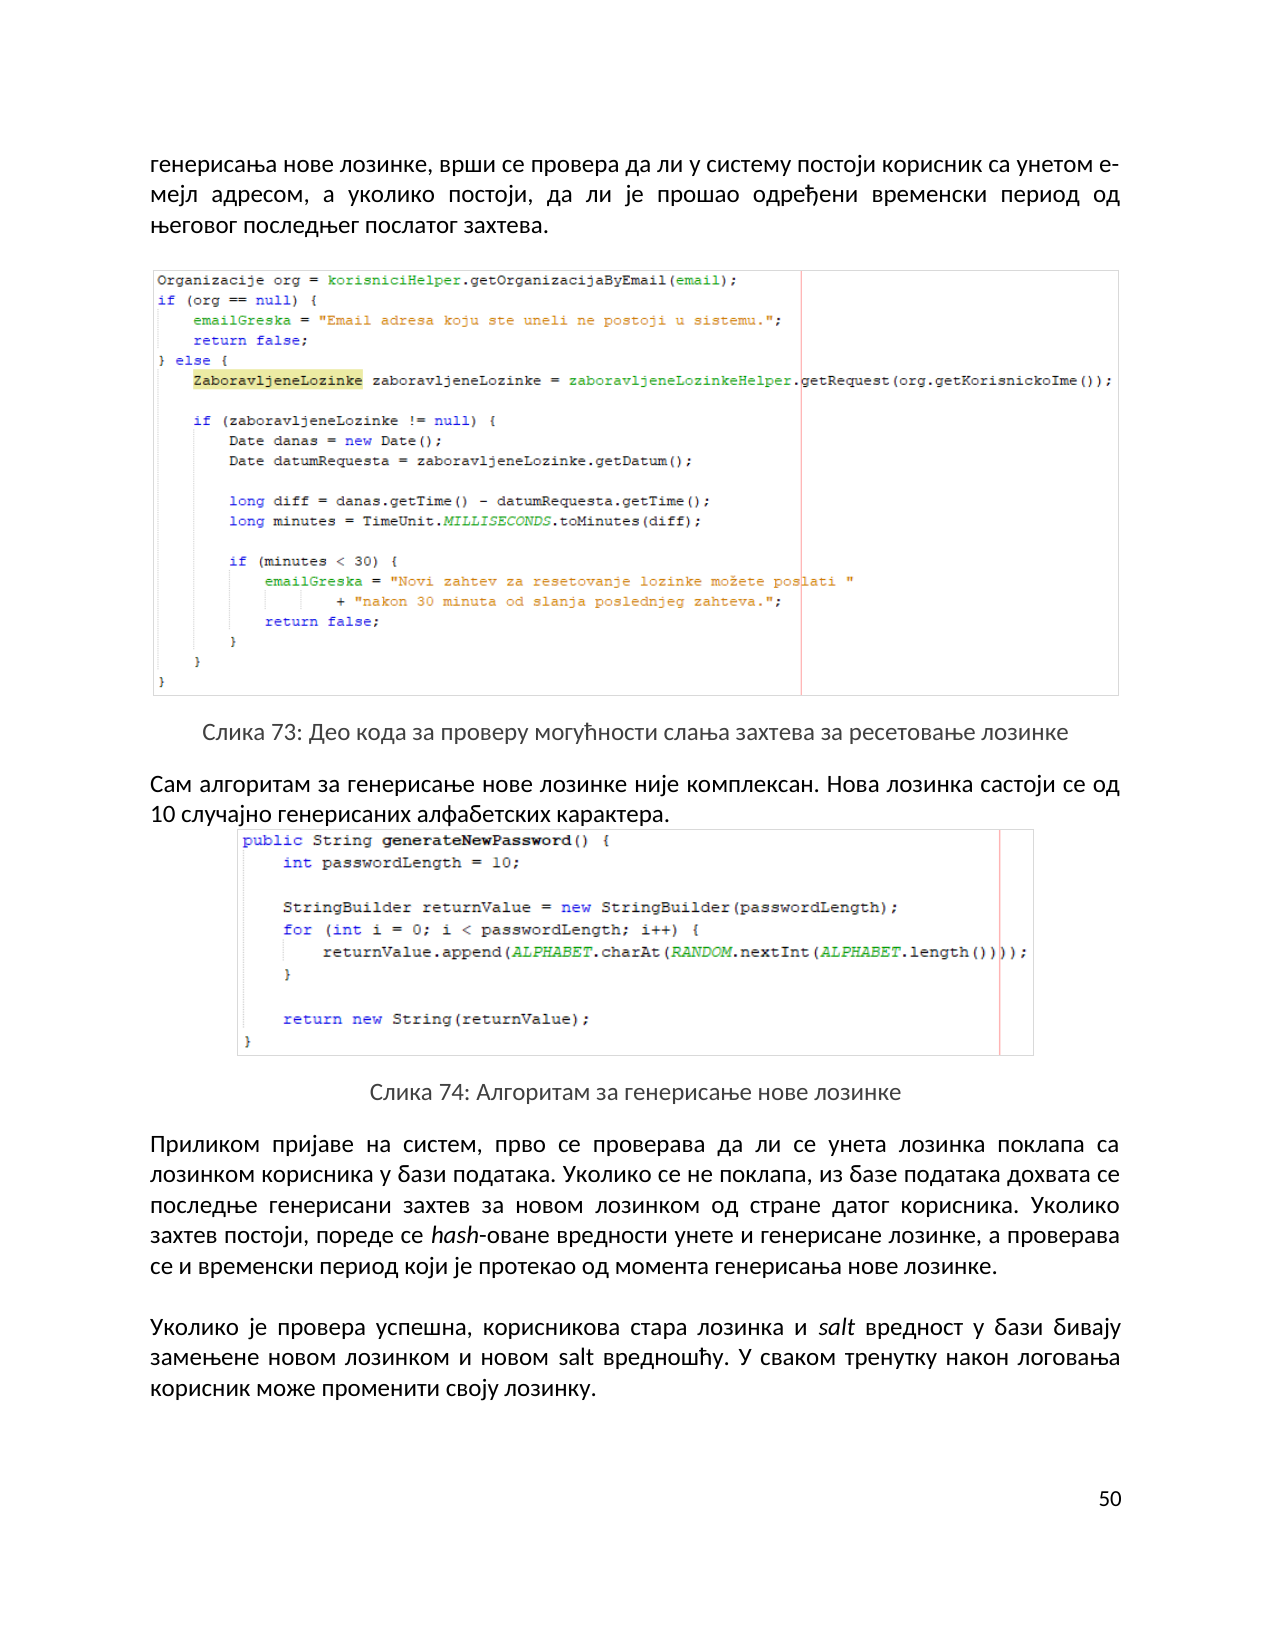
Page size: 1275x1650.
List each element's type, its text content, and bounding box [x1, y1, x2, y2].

text Уколико је провера успешна, корисникова стара лозинка и salt вредност у бази бивају замењене новом лозинком и новом salt вредношћу. У сваком тренутку након логовања корисник може променити своју лозинку. [150, 1311, 1121, 1403]
text Приликом пријаве на систем, прво се проверава да ли се унета лозинка поклапа са лозинком корисника у бази података. Уколико се не поклапа, из базе података дохвата се последње генерисани захтев за новом лозинком од стране датог корисника. Уколико захтев постоји, пореде се hash-оване вредности унете и генерисане лозинке, а проверава се и временски период који је протекао од момента генерисања нове лозинке. [150, 1128, 1121, 1281]
text Слика 73: Део кода за проверу могућности слања захтева за ресетовање лозинке [150, 717, 1121, 747]
text Слика 74: Алгоритам за генерисање нове лозинке [150, 1077, 1121, 1107]
picture [154, 271, 1118, 695]
text Сам алгоритам за генерисање нове лозинке није комплексан. Нова лозинка састоји се од 10 случајно генерисаних алфабетских карактера. [150, 768, 1121, 829]
picture [238, 830, 1033, 1055]
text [150, 148, 1121, 239]
